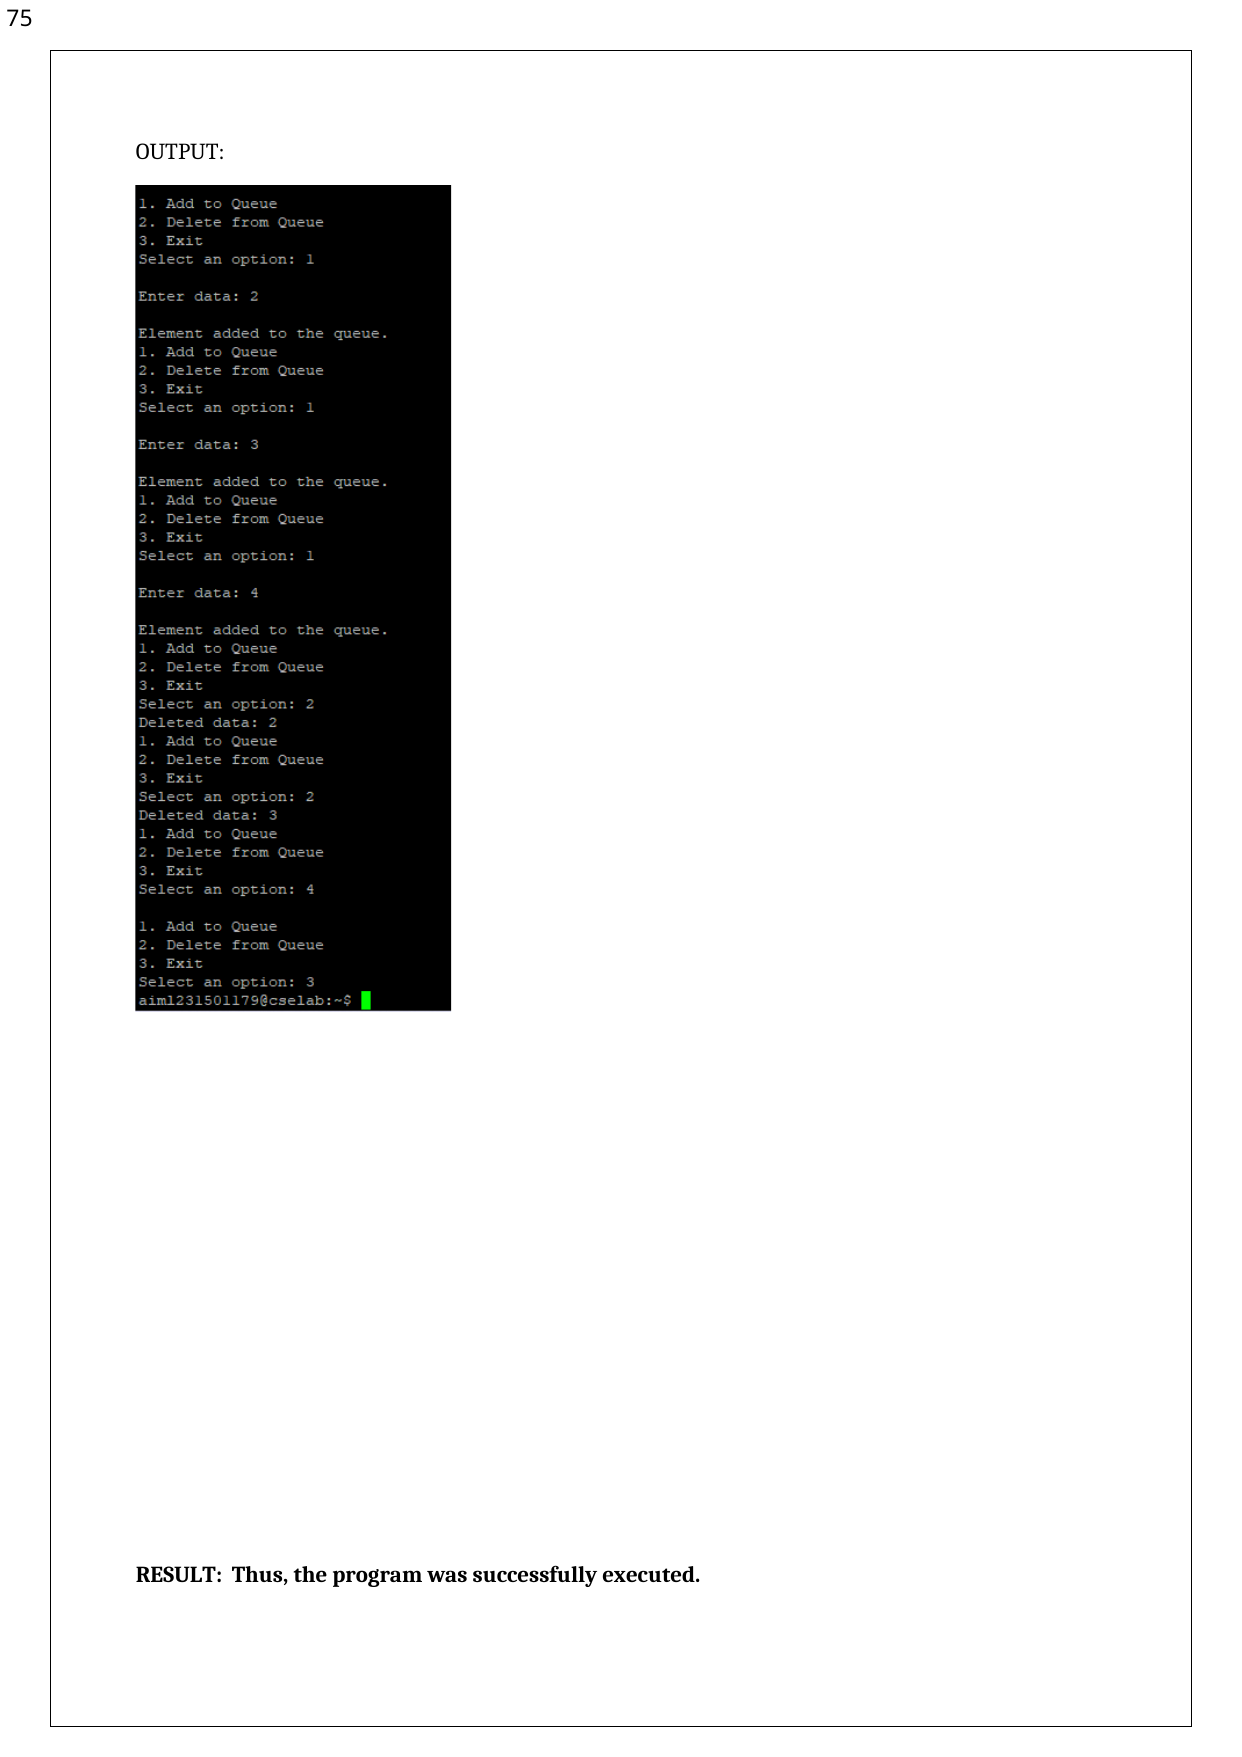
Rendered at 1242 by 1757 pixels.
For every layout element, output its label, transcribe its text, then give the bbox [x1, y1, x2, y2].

text OUTPUT: [136, 139, 1162, 165]
text RESULT: Thus, the program was successfully executed. [136, 1561, 1162, 1588]
picture [135, 185, 452, 1012]
